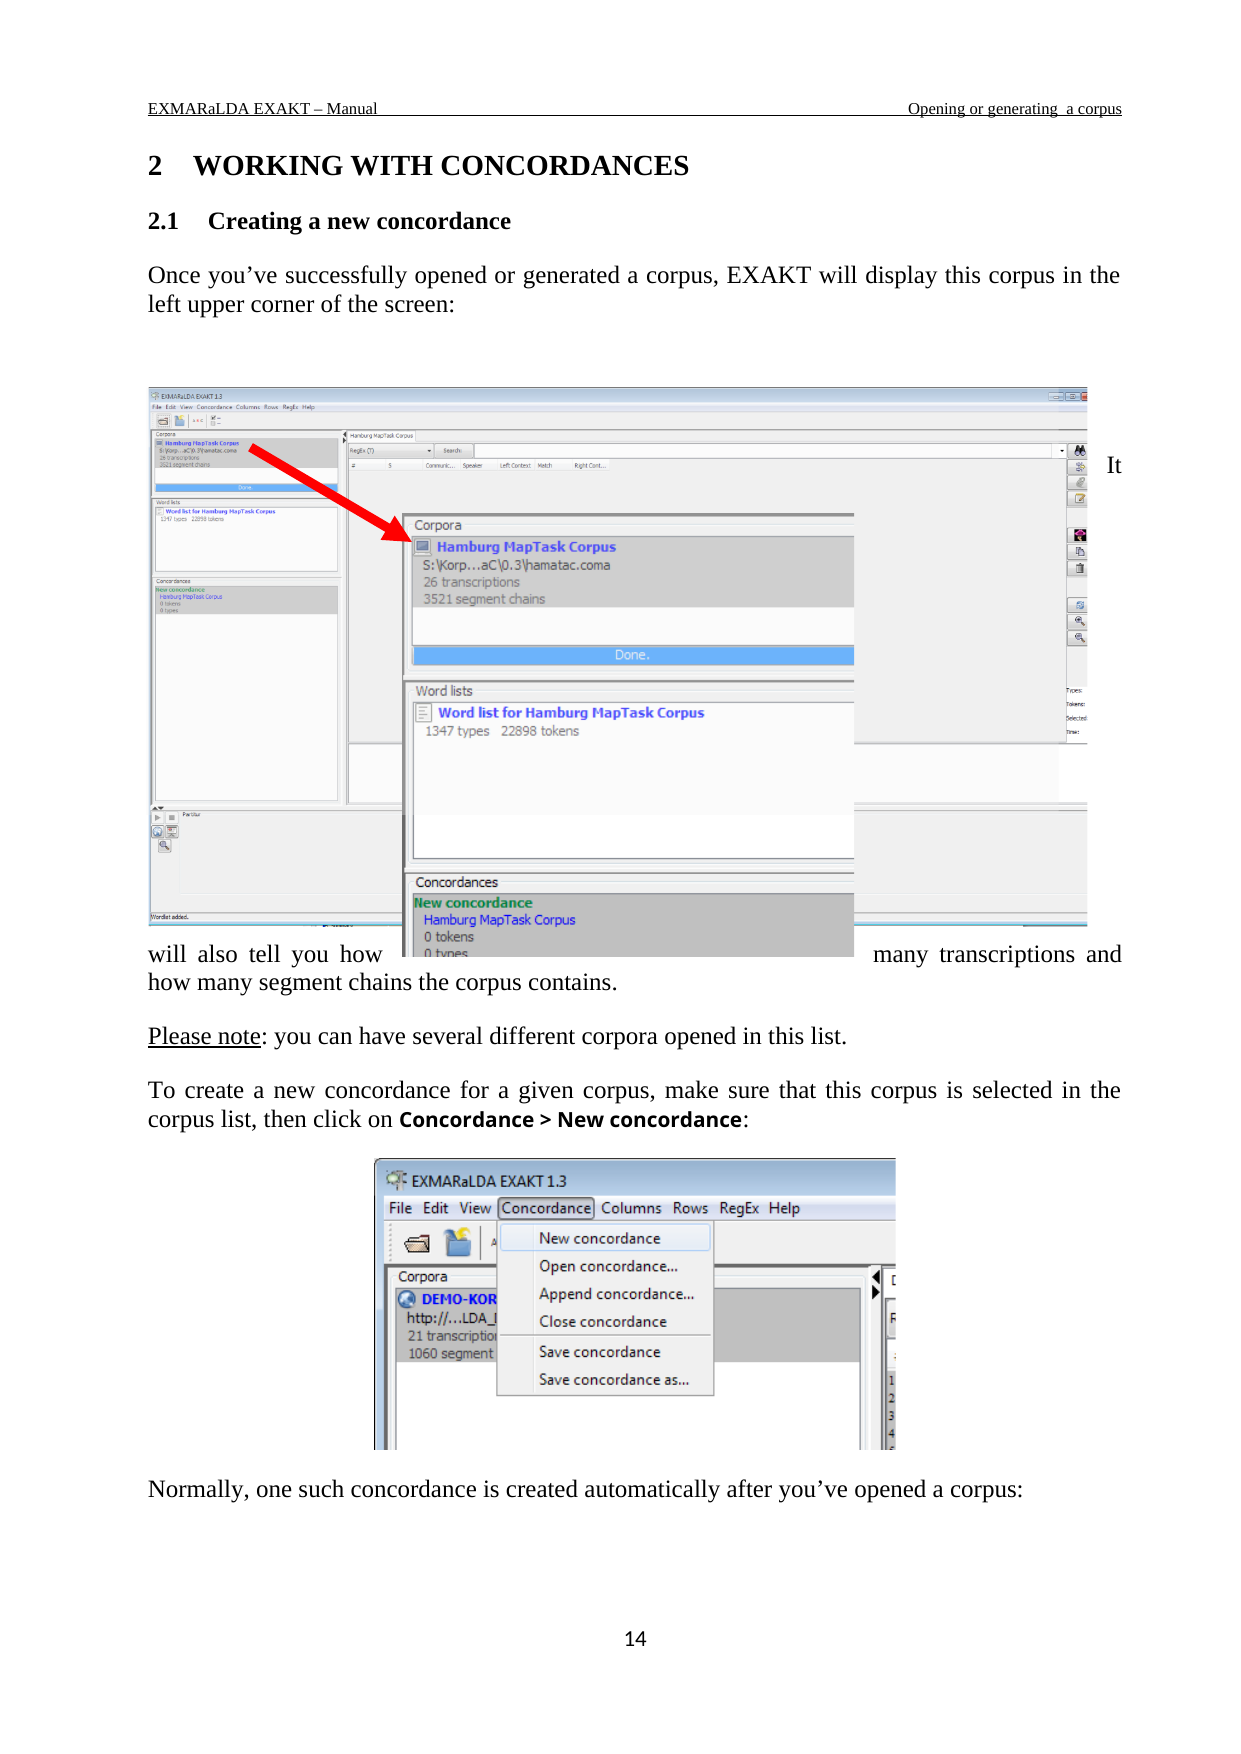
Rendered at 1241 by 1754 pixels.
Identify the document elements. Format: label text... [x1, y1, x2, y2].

text Once you’ve successfully opened or generated a corpus, EXAKT will display this corpus in the left upper corner of the screen: [148, 260, 1122, 317]
text To create a new concordance for a given corpus, make sure that this corpus is selected in the corpus list, then click on Concordance > New concordance: [148, 1075, 1122, 1133]
picture [374, 1158, 896, 1450]
text Please note: you can have several different corpora opened in this list. [148, 1021, 1122, 1050]
text Normally, one such concordance is created automatically after you’ve opened a corpus: [148, 1474, 1122, 1503]
picture [147, 387, 1087, 957]
text If your transcription is aligned with an audio or video file, you can use the “Play” button to playback the corresponding part of the recording. [147, 387, 1059, 815]
subtitle WORKING WITH CONCORDANCES [148, 148, 1122, 181]
subtitle Creating a new concordance [148, 206, 1122, 235]
